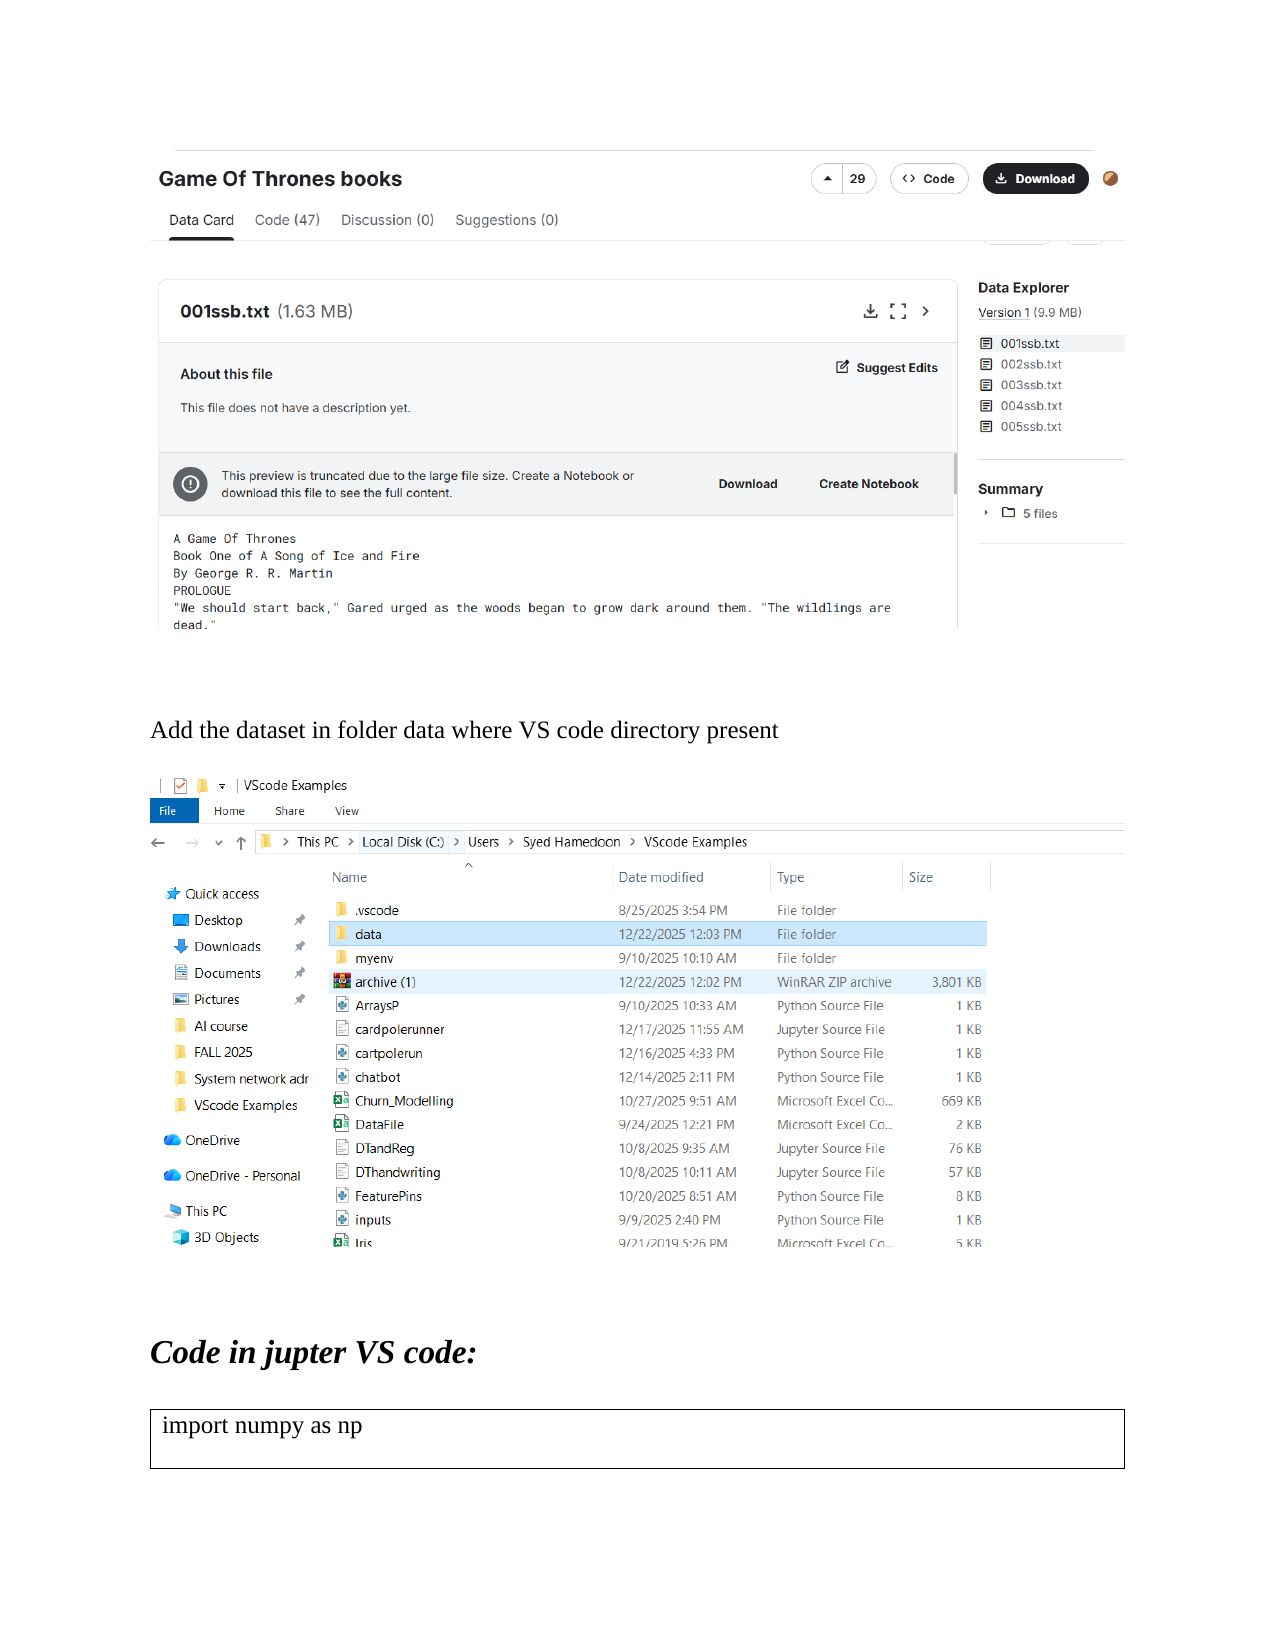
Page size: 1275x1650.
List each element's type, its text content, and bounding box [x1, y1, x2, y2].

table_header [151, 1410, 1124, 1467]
picture [150, 772, 1125, 1247]
picture [150, 150, 1125, 629]
text Code in jupter VS code: [150, 1332, 1125, 1371]
text Add the dataset in folder data where VS code directory present [150, 715, 1125, 743]
